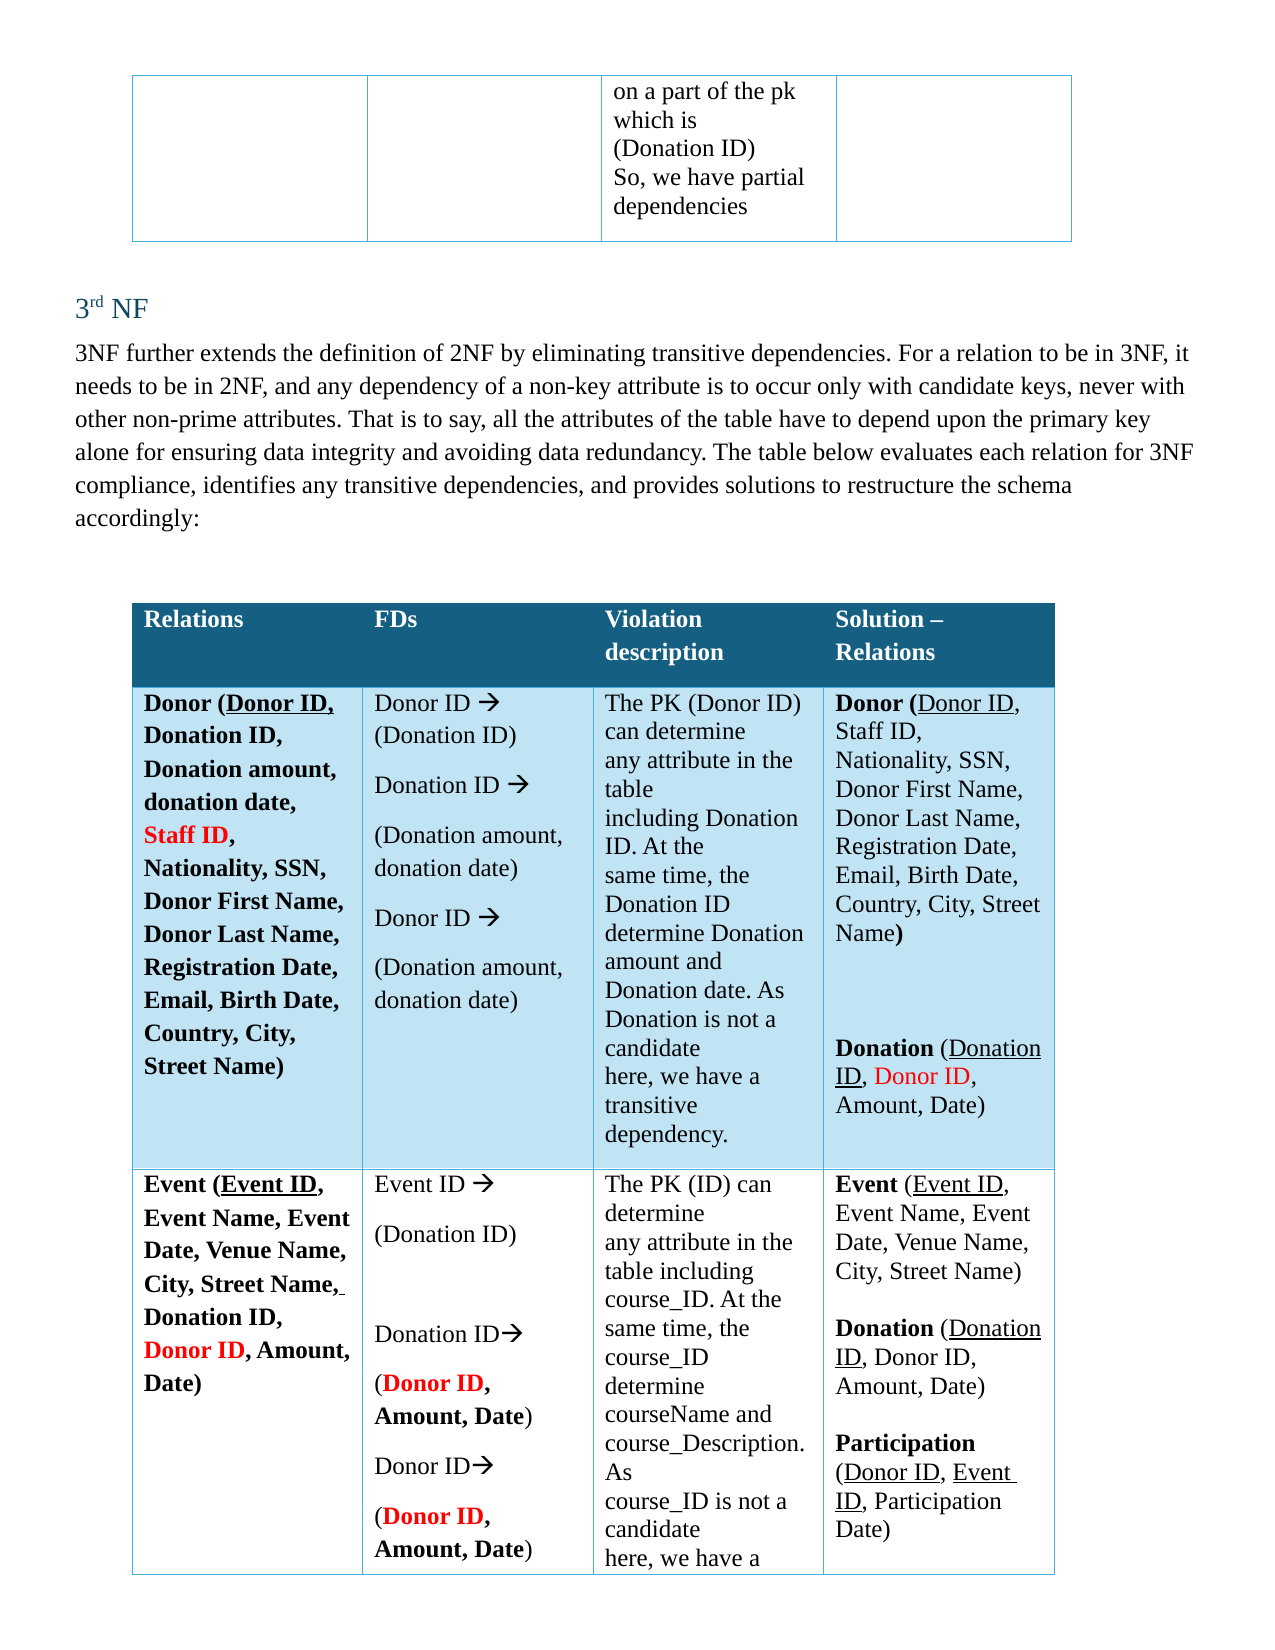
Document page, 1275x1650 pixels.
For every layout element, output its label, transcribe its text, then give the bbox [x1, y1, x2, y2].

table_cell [368, 76, 601, 241]
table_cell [837, 76, 1071, 241]
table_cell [594, 1170, 823, 1574]
table_header Violation description [594, 604, 823, 687]
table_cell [133, 1170, 362, 1574]
text 3NF further extends the definition of 2NF by eliminating transitive dependencies. For a relation to be in 3NF, it needs to be in 2NF, and any dependency of a non-key attribute is to occur only with candidate keys, never with other non-prime attributes. That is to say, all the attributes of the table have to depend upon the primary key alone for ensuring data integrity and avoiding data redundancy. The table below evaluates each relation for 3NF compliance, identifies any transitive dependencies, and provides solutions to restructure the schema accordingly: [75, 338, 1200, 532]
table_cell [602, 76, 836, 241]
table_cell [133, 76, 367, 241]
table_header Solution – Relations [824, 604, 1054, 687]
subtitle 3rd NF [75, 291, 1200, 325]
table_header Relations [133, 604, 362, 687]
table_cell The PK (Donor ID) can determine any attribute in the table including Donation ID. At the same time, the Donation ID determine Donation amount and Donation date. As Donation is not a candidate here, we have a transitive dependency. [594, 688, 823, 1168]
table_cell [824, 1170, 1054, 1574]
table_header FDs [363, 604, 593, 687]
table_cell Donor (Donor ID, Staff ID, Nationality, SSN, Donor First Name, Donor Last Name, Registration Date, Email, Birth Date, Country, City, Street Name) Donation (Donation ID, Donor ID, Amount, Date) [824, 688, 1054, 1168]
table_cell Donor ID (Donation ID) Donation ID (Donation amount, donation date) Donor ID (Donation amount, donation date) [363, 688, 593, 1168]
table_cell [363, 1170, 593, 1574]
table_cell Donor (Donor ID, Donation ID, Donation amount, donation date, Staff ID, Nationality, SSN, Donor First Name, Donor Last Name, Registration Date, Email, Birth Date, Country, City, Street Name) [133, 688, 362, 1168]
